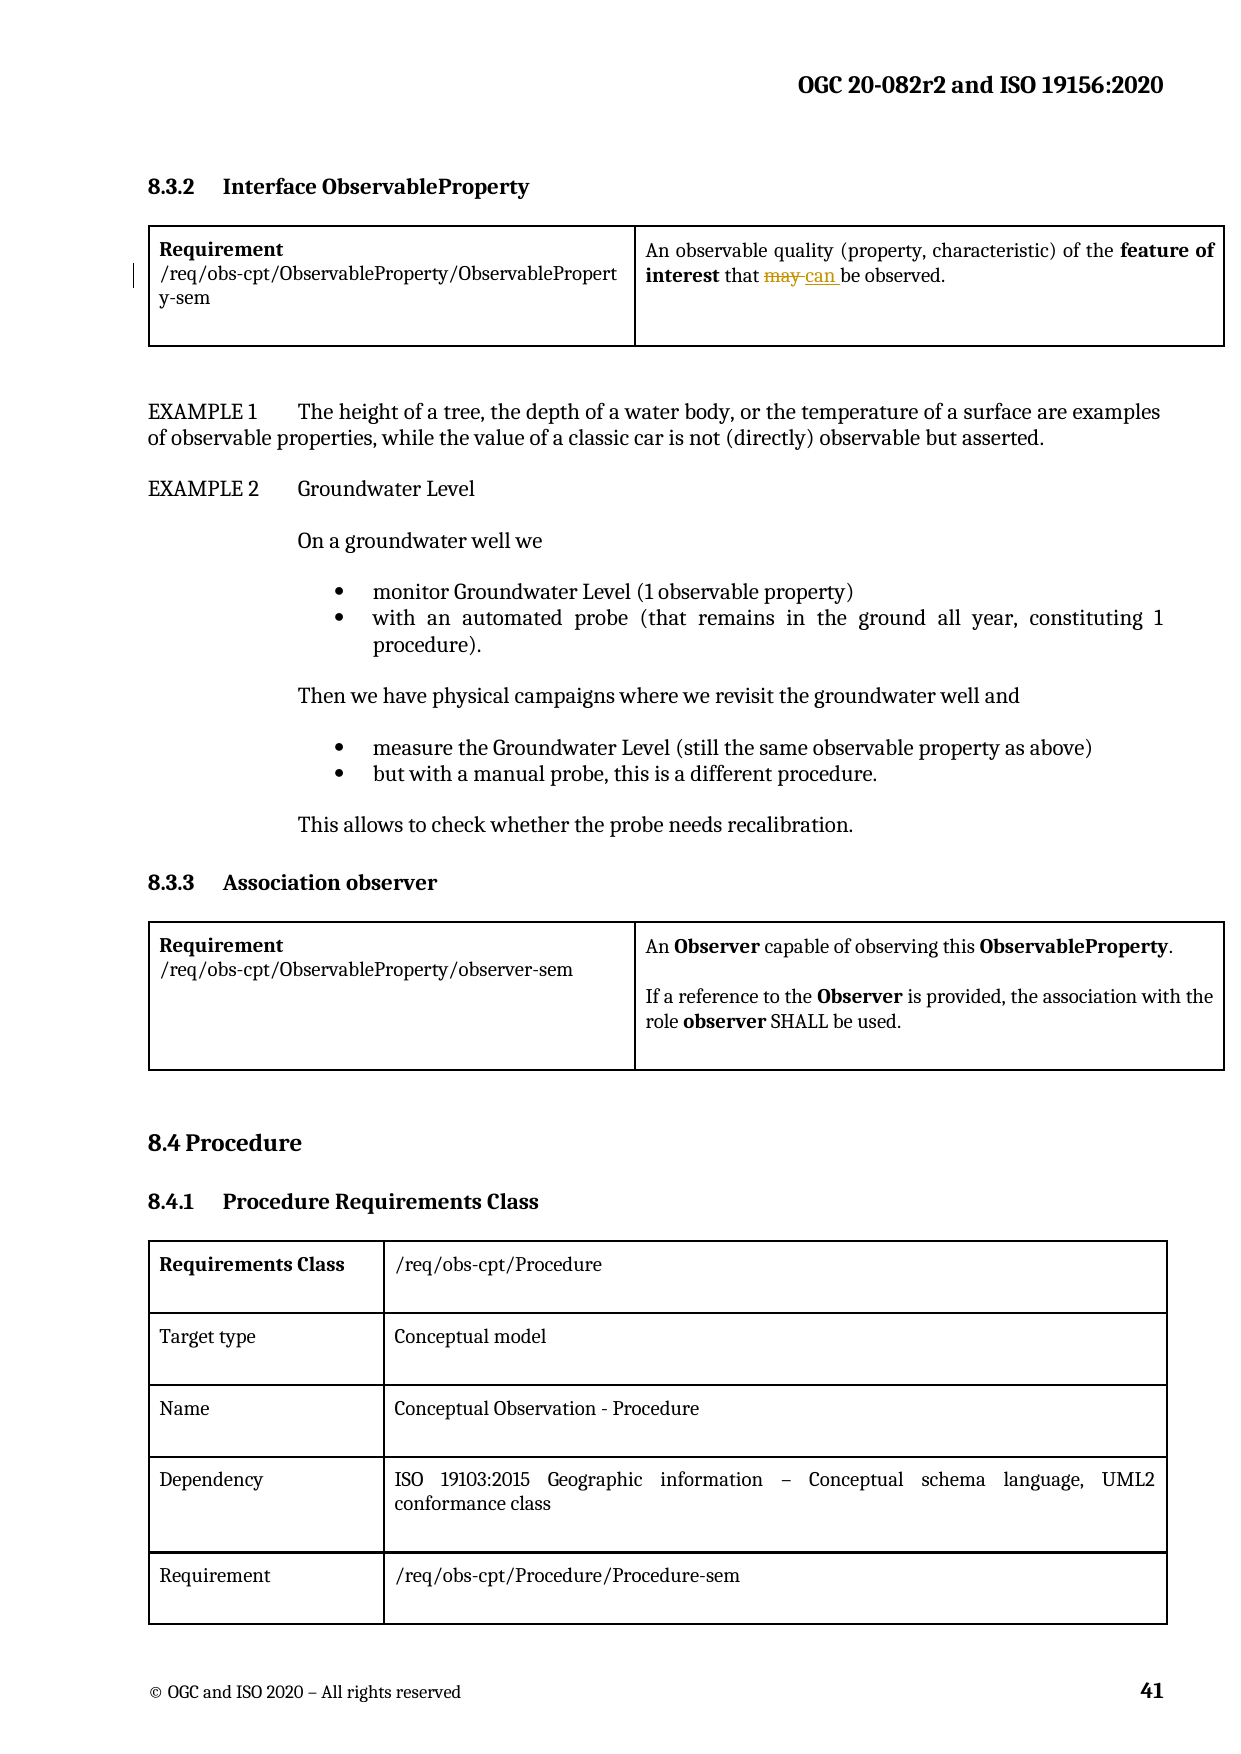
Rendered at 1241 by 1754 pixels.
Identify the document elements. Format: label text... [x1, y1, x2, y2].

subtitle Procedure Requirements Class [148, 1188, 1163, 1215]
table_cell Name [150, 1386, 383, 1456]
list monitor Groundwater Level (1 observable property) [335, 579, 1163, 605]
table_cell Dependency [150, 1458, 383, 1551]
table_header An Observer capable of observing this ObservableProperty. If a reference to the Observer is provided, the association with the role observer SHALL be used. [636, 923, 1223, 1069]
table_cell Target type [150, 1314, 383, 1384]
text EXAMPLE 2 Groundwater Level [148, 476, 1163, 502]
table_header An observable quality (property, characteristic) of the feature of interest that be observed. [636, 227, 1223, 345]
table_cell Conceptual model [385, 1314, 1166, 1384]
text Then we have physical campaigns where we revisit the groundwater well and [298, 683, 1163, 709]
table_header Requirement /req/obs-cpt/ObservableProperty/ObservableProperty-sem [150, 227, 634, 345]
subtitle Interface ObservableProperty [148, 174, 1163, 200]
list but with a manual probe, this is a different procedure. [335, 761, 1163, 787]
subtitle Procedure [148, 1128, 1163, 1157]
list measure the Groundwater Level (still the same observable property as above) [335, 734, 1163, 761]
text EXAMPLE 1 The height of a tree, the depth of a water body, or the temperature of a surface are examples of observable properties, while the value of a classic car is not (directly) observable but asserted. [148, 398, 1163, 451]
list with an automated probe (that remains in the ground all year, constituting 1 procedure). [335, 605, 1163, 658]
table_cell Requirement [150, 1554, 383, 1623]
table_cell /req/obs-cpt/Procedure/Procedure-sem [385, 1554, 1166, 1623]
text This allows to check whether the probe needs recalibration. [298, 812, 1163, 838]
table_cell Conceptual Observation - Procedure [385, 1386, 1166, 1456]
table_header Requirements Class [150, 1242, 383, 1312]
table_header /req/obs-cpt/Procedure [385, 1242, 1166, 1312]
subtitle Association observer [148, 869, 1163, 896]
table_header Requirement /req/obs-cpt/ObservableProperty/observer-sem [150, 923, 634, 1069]
text On a groundwater well we [298, 527, 1163, 554]
table_cell ISO 19103:2015 Geographic information – Conceptual schema language, UML2 conformance class [385, 1458, 1166, 1551]
